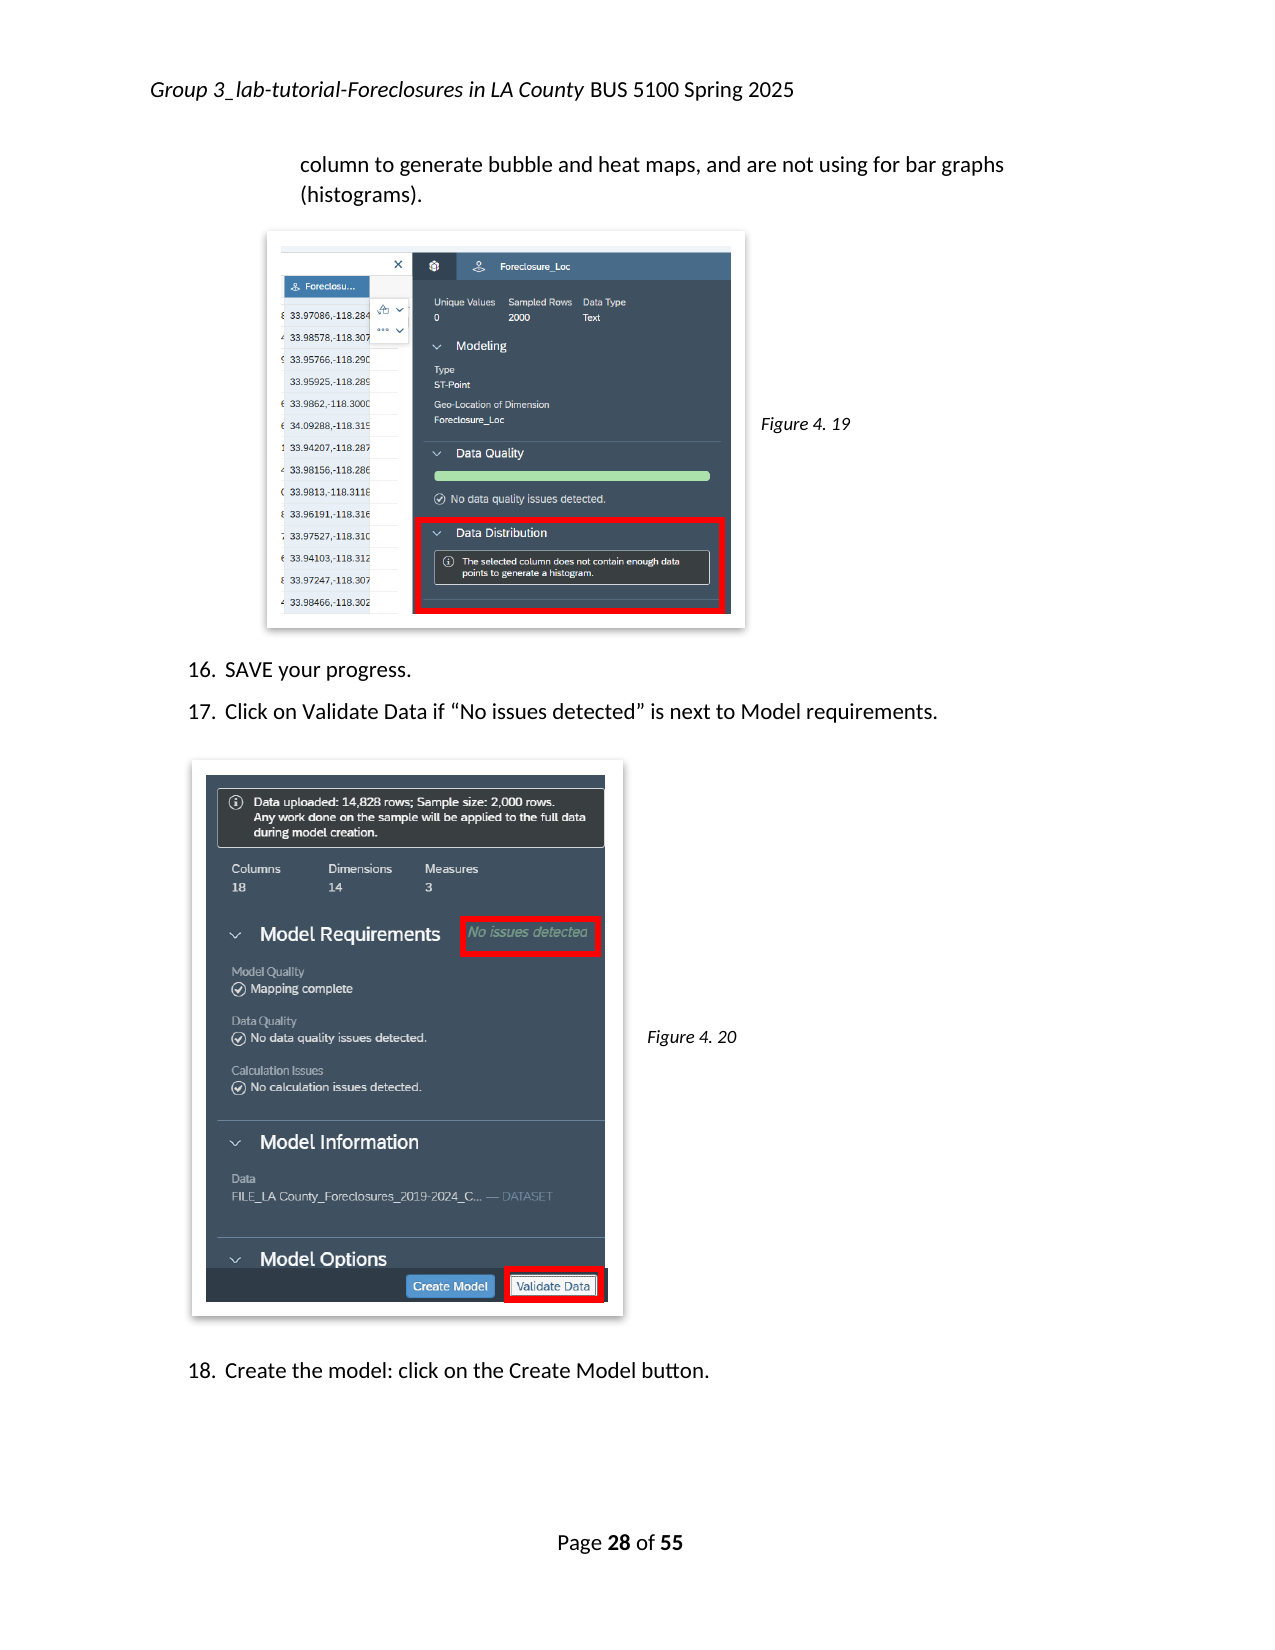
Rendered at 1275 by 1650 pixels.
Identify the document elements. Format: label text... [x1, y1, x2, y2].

picture [510, 1272, 598, 1296]
picture [206, 775, 608, 1302]
picture [421, 523, 719, 608]
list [262, 150, 1125, 208]
list Create the model: click on the Create Model button. [187, 1356, 1125, 1384]
list SAVE your progress. [187, 656, 1125, 683]
list Click on Validate Data if “No issues detected” is next to Model requirements. [187, 697, 1125, 726]
picture [281, 246, 731, 614]
